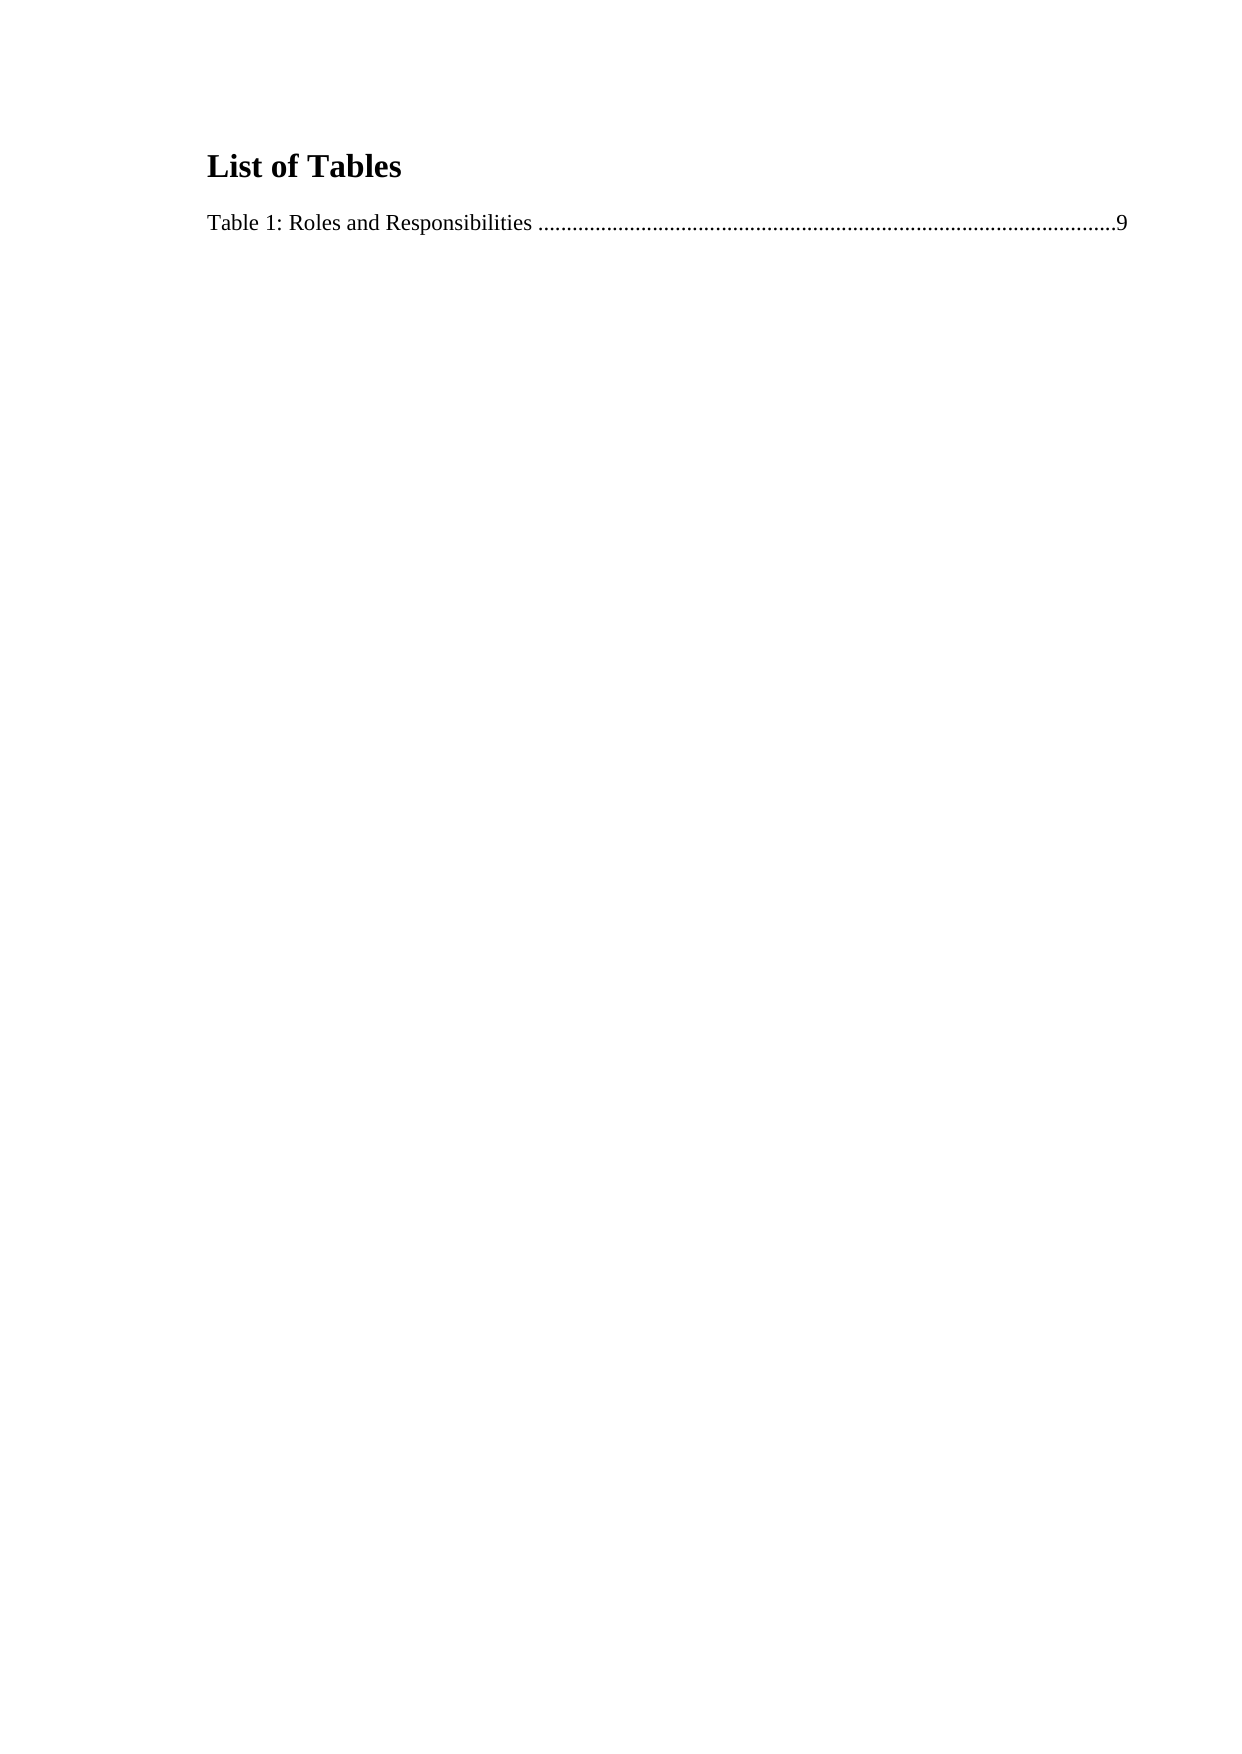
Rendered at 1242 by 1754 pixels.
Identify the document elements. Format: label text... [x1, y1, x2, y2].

text List of Tables [207, 146, 1133, 184]
text Table 1: Roles and Responsibilities .....................................................................................................9 [207, 209, 1133, 236]
